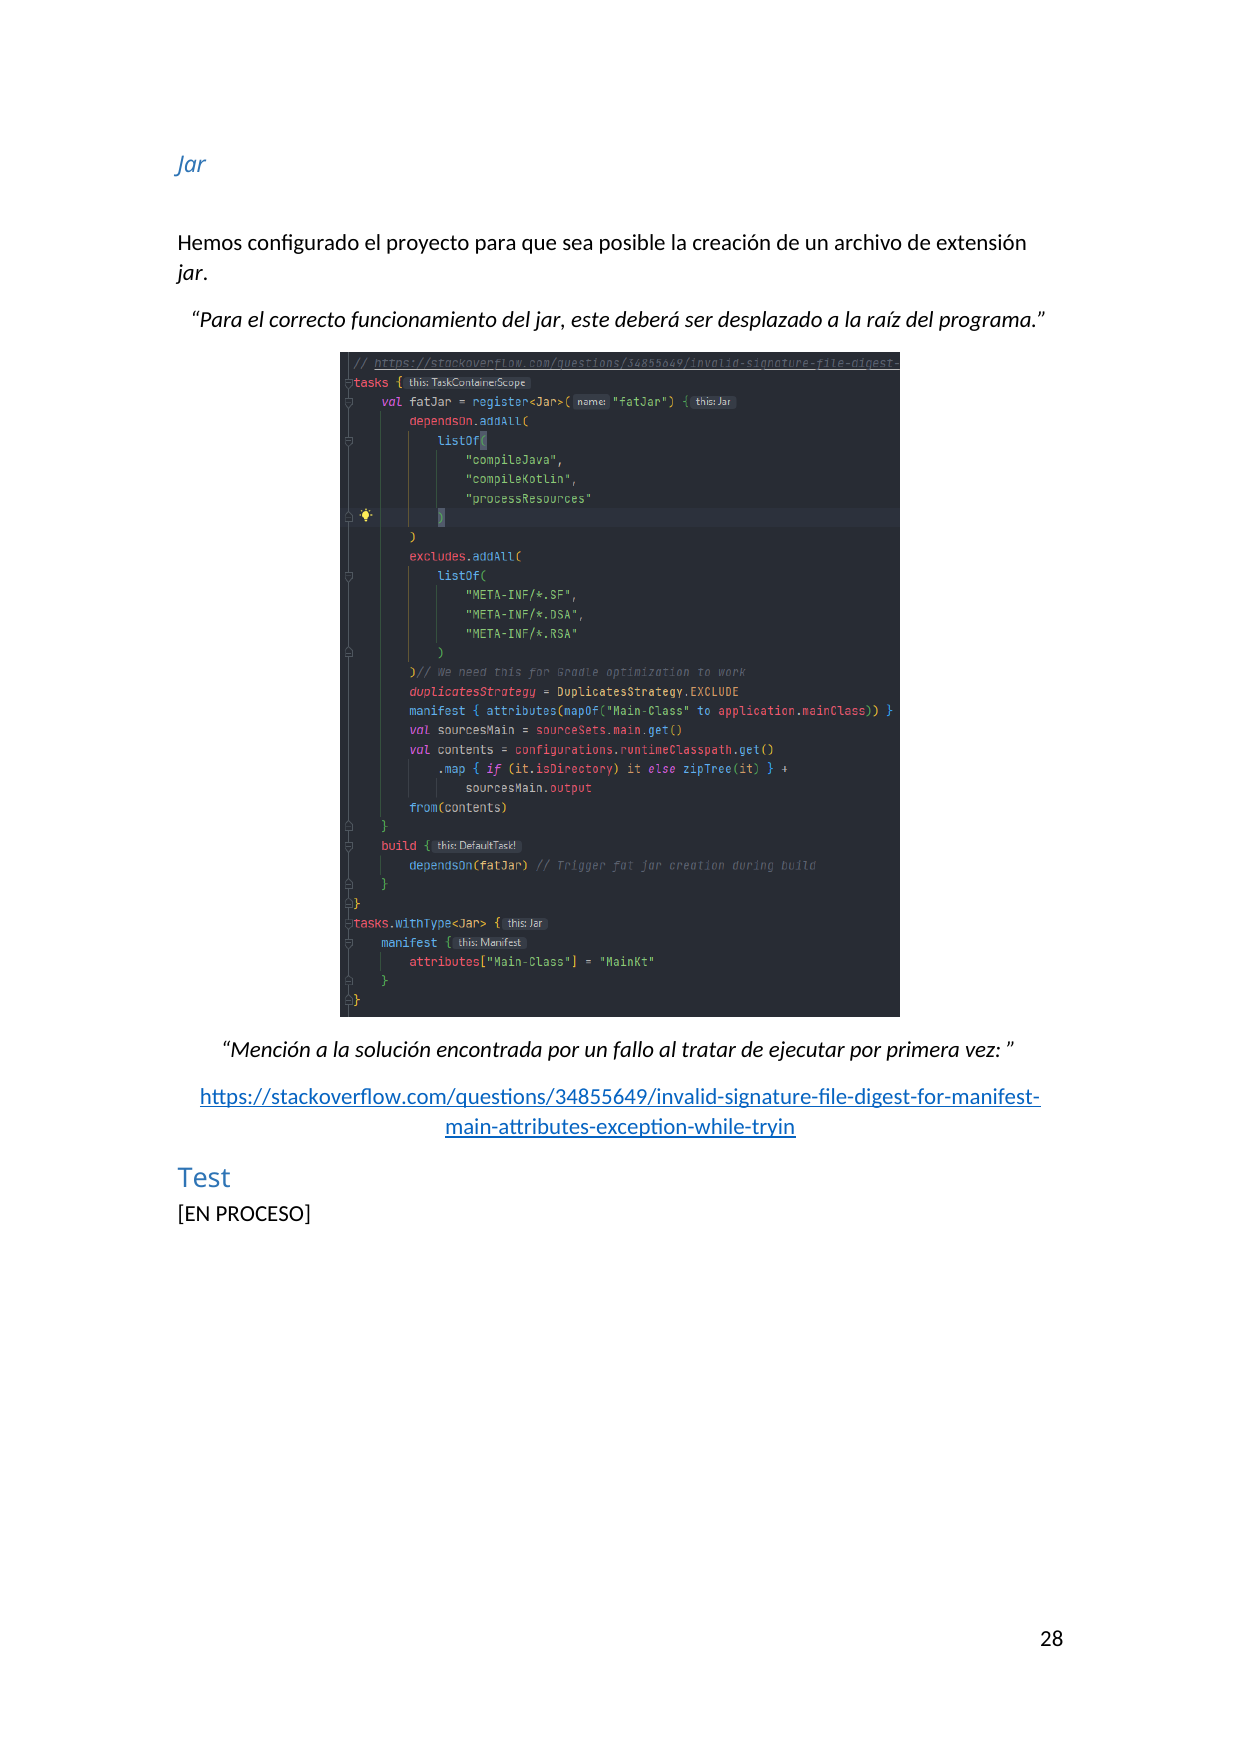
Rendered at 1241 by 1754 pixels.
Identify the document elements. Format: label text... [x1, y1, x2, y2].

text “Para el correcto funcionamiento del jar, este deberá ser desplazado a la raíz del programa.” [177, 305, 1063, 333]
subtitle Test [177, 1159, 1063, 1196]
text “Mención a la solución encontrada por un fallo al tratar de ejecutar por primera vez: ” [177, 1035, 1063, 1063]
text https://stackoverflow.com/questions/34855649/invalid-signature-file-digest-for-manifest-main-attributes-exception-while-tryin [177, 1082, 1063, 1140]
text Hemos configurado el proyecto para que sea posible la creación de un archivo de extensión jar. [177, 228, 1063, 286]
text [EN PROCESO] [177, 1199, 1063, 1227]
subtitle Jar [177, 148, 1063, 179]
picture [340, 352, 900, 1017]
